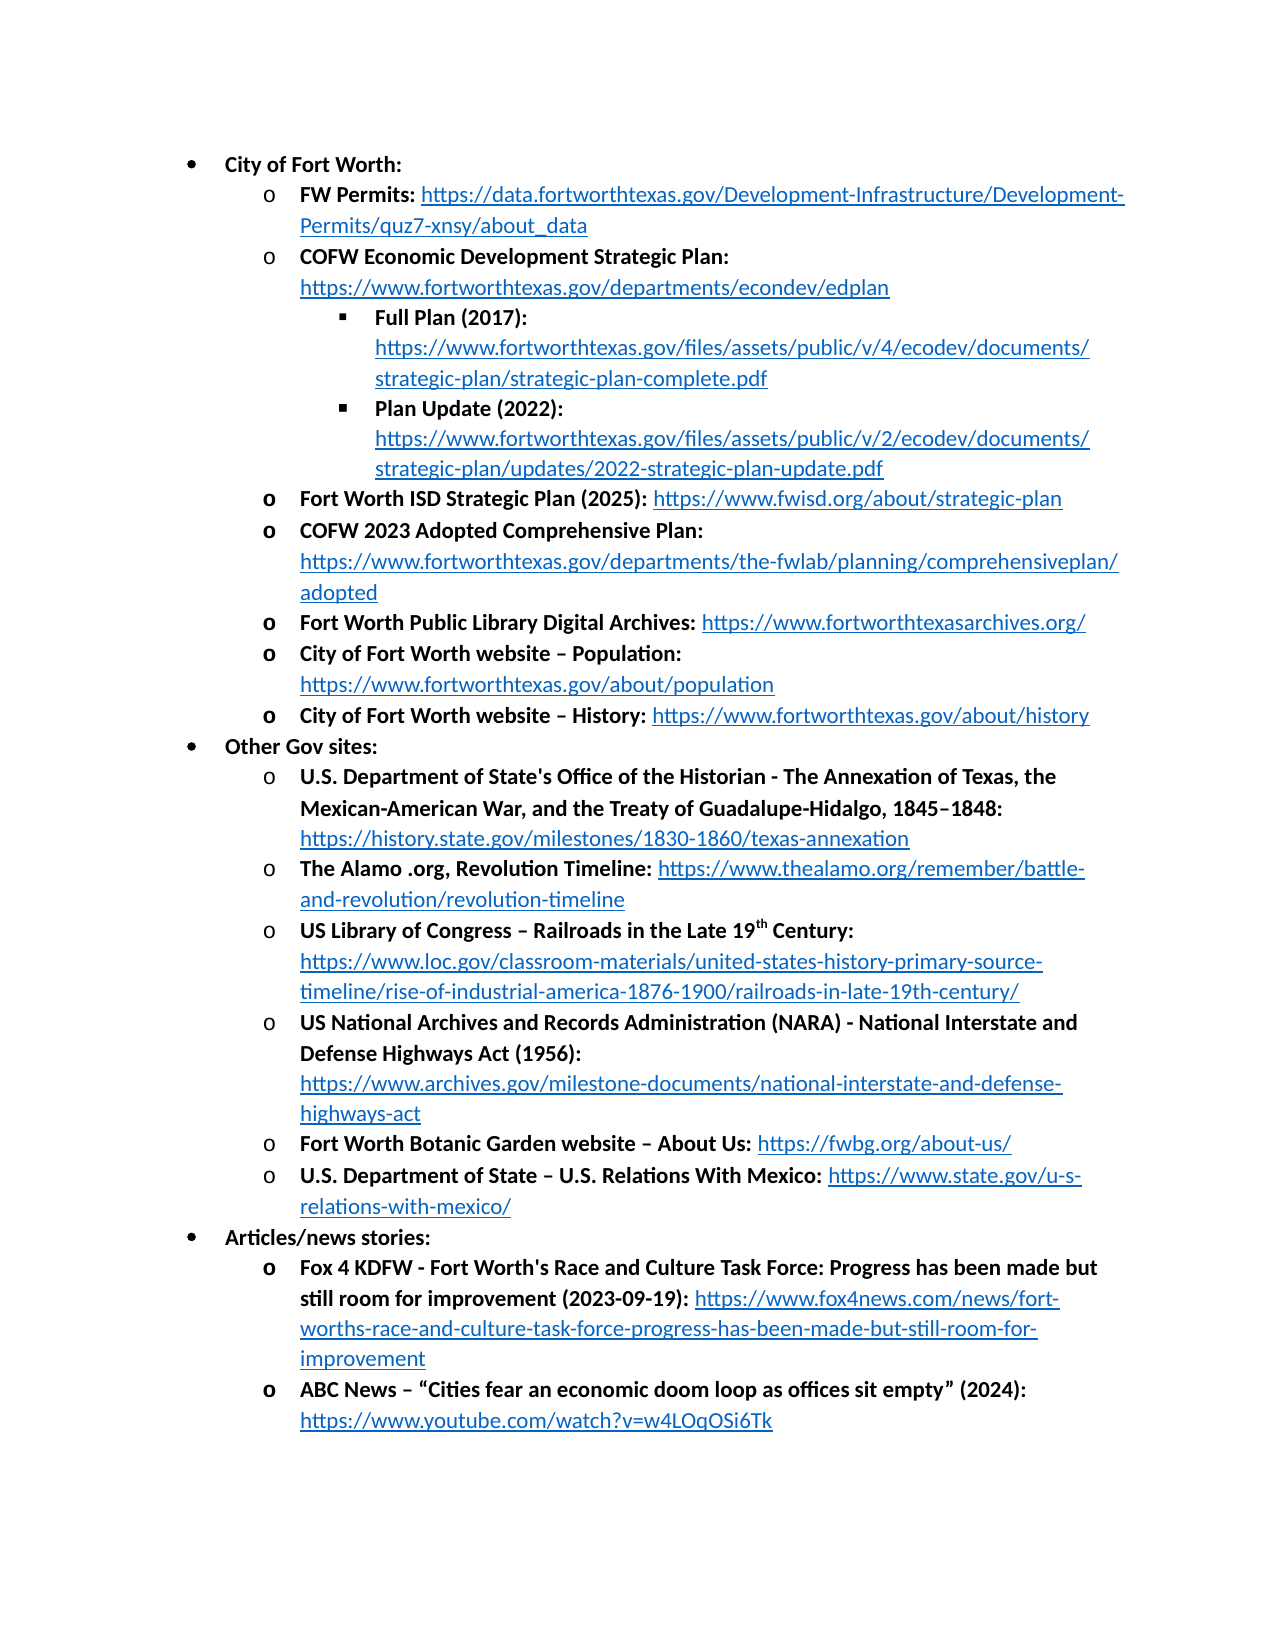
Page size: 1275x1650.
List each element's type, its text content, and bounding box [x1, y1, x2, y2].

list City of Fort Worth: [187, 150, 1125, 178]
list COFW Economic Development Strategic Plan: https://www.fortworthtexas.gov/departments/econdev/edplan [262, 242, 1125, 301]
list US National Archives and Records Administration (NARA) - National Interstate and Defense Highways Act (1956): https://www.archives.gov/milestone-documents/national-interstate-and-defense-highways-act [262, 1008, 1125, 1127]
list U.S. Department of State – U.S. Relations With Mexico: https://www.state.gov/u-s-relations-with-mexico/ [262, 1161, 1125, 1220]
list Fort Worth Botanic Garden website – About Us: https://fwbg.org/about-us/ [262, 1129, 1125, 1159]
list Fort Worth Public Library Digital Archives: https://www.fortworthtexasarchives.org/ [262, 608, 1125, 637]
list U.S. Department of State's Office of the Historian - The Annexation of Texas, the Mexican-American War, and the Treaty of Guadalupe-Hidalgo, 1845–1848: https://history.state.gov/milestones/1830-1860/texas-annexation [262, 762, 1125, 852]
list Plan Update (2022): https://www.fortworthtexas.gov/files/assets/public/v/2/ecodev/documents/strategic-plan/updates/2022-strategic-plan-update.pdf [337, 394, 1125, 482]
list FW Permits: https://data.fortworthtexas.gov/Development-Infrastructure/Development-Permits/quz7-xnsy/about_data [262, 180, 1125, 239]
list Other Gov sites: [187, 732, 1125, 760]
list City of Fort Worth website – Population: https://www.fortworthtexas.gov/about/population [262, 639, 1125, 699]
list Fox 4 KDFW - Fort Worth's Race and Culture Task Force: Progress has been made but still room for improvement (2023-09-19): https://www.fox4news.com/news/fort-worths-race-and-culture-task-force-progress-has-been-made-but-still-room-for-improvement [262, 1253, 1125, 1373]
list ABC News – “Cities fear an economic doom loop as offices sit empty” (2024): https://www.youtube.com/watch?v=w4LOqOSi6Tk [262, 1375, 1125, 1434]
list COFW 2023 Adopted Comprehensive Plan: https://www.fortworthtexas.gov/departments/the-fwlab/planning/comprehensiveplan/adopted [262, 516, 1125, 606]
list Full Plan (2017): https://www.fortworthtexas.gov/files/assets/public/v/4/ecodev/documents/strategic-plan/strategic-plan-complete.pdf [337, 303, 1125, 392]
list Articles/news stories: [187, 1223, 1125, 1251]
list US Library of Congress – Railroads in the Late 19th Century: https://www.loc.gov/classroom-materials/united-states-history-primary-source-timeline/rise-of-industrial-america-1876-1900/railroads-in-late-19th-century/ [262, 916, 1125, 1005]
list Fort Worth ISD Strategic Plan (2025): https://www.fwisd.org/about/strategic-plan [262, 484, 1125, 514]
list City of Fort Worth website – History: https://www.fortworthtexas.gov/about/history [262, 701, 1125, 730]
list The Alamo .org, Revolution Timeline: https://www.thealamo.org/remember/battle-and-revolution/revolution-timeline [262, 854, 1125, 914]
